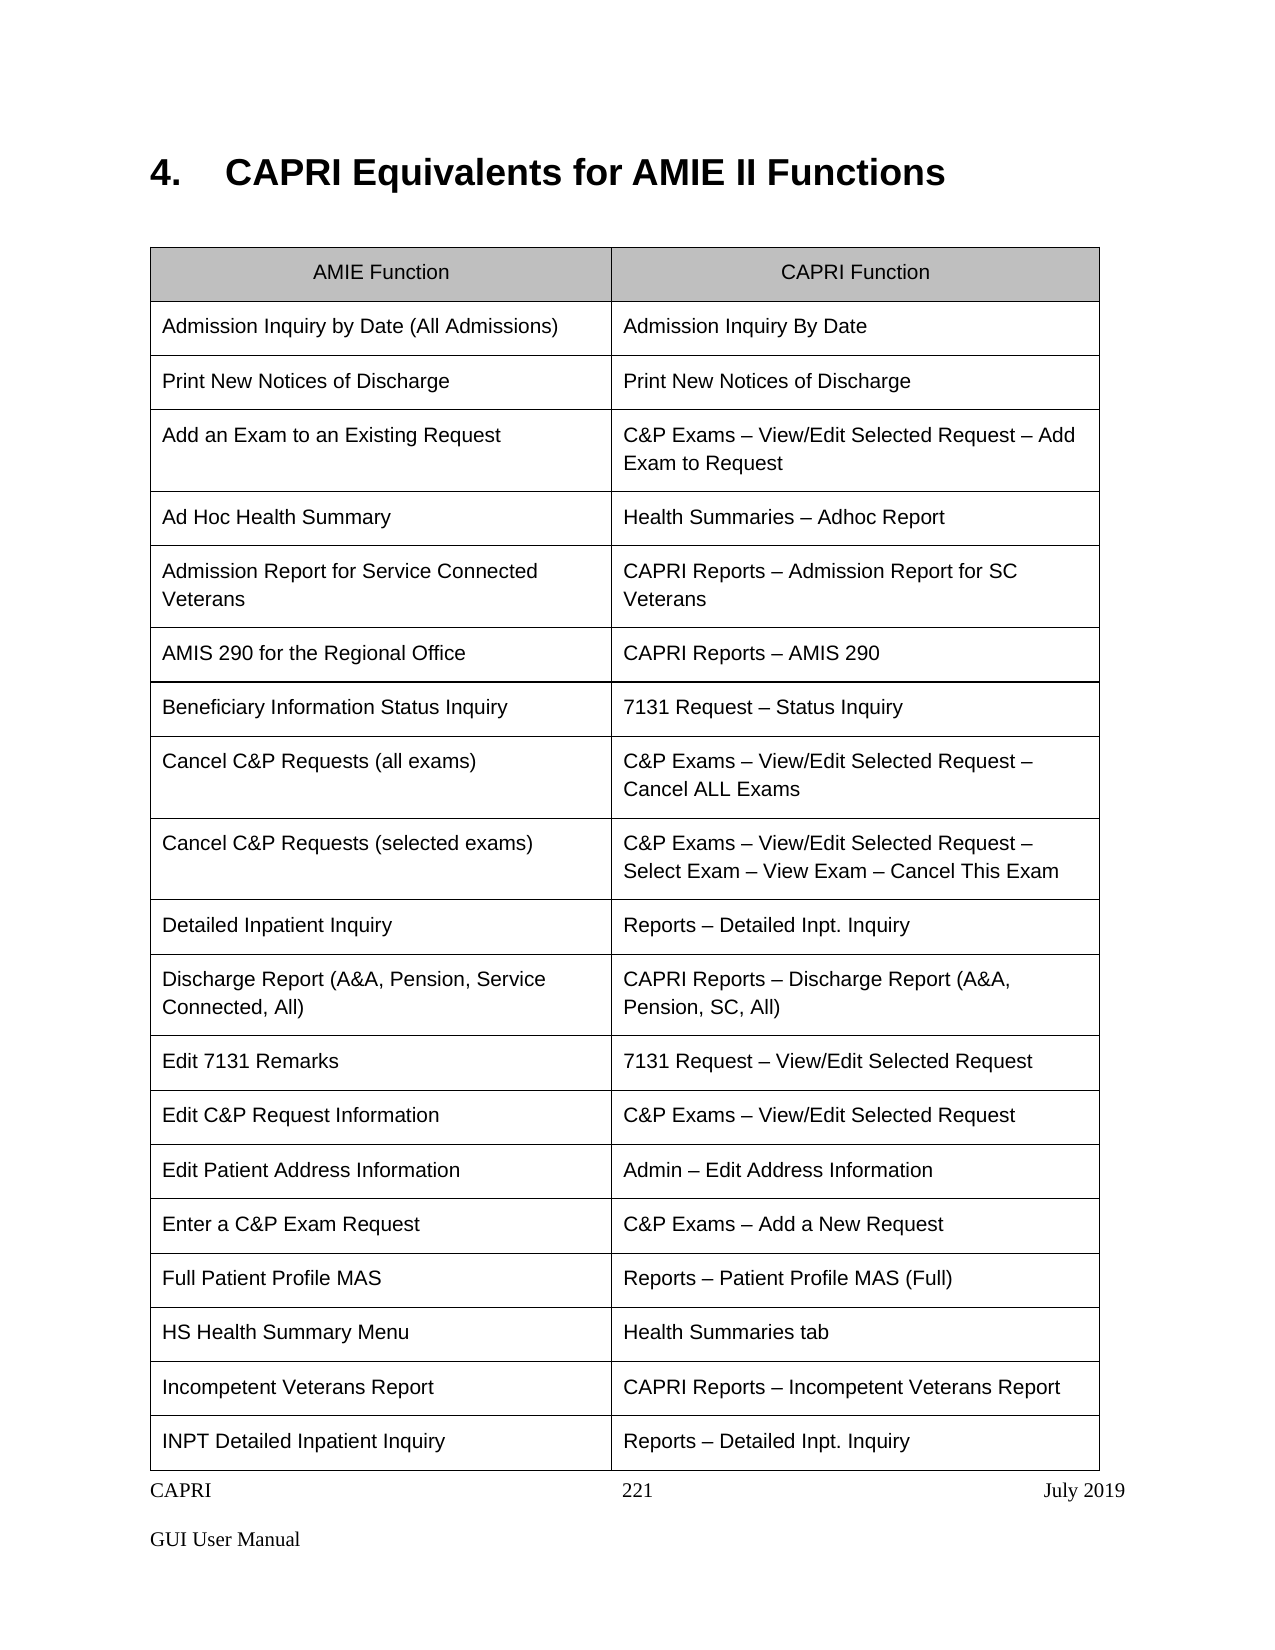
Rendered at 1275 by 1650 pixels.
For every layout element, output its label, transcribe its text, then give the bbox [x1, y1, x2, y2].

table_header AMIE Function [151, 248, 611, 301]
table_cell HS Health Summary Menu [151, 1308, 611, 1361]
table_cell Full Patient Profile MAS [151, 1254, 611, 1307]
table_cell Reports – Detailed Inpt. Inquiry [612, 900, 1099, 953]
table_cell C&P Exams – View/Edit Selected Request – Cancel ALL Exams [612, 737, 1099, 817]
table_cell AMIS 290 for the Regional Office [151, 628, 611, 681]
table_cell CAPRI Reports – Discharge Report (A&A, Pension, SC, All) [612, 955, 1099, 1035]
table_cell INPT Detailed Inpatient Inquiry [151, 1416, 611, 1469]
table_cell Health Summaries – Adhoc Report [612, 492, 1099, 545]
table_cell Cancel C&P Requests (selected exams) [151, 819, 611, 899]
table_cell Edit C&P Request Information [151, 1091, 611, 1144]
table_cell C&P Exams – View/Edit Selected Request [612, 1091, 1099, 1144]
table_cell Beneficiary Information Status Inquiry [151, 683, 611, 736]
table_cell C&P Exams – Add a New Request [612, 1199, 1099, 1252]
table_cell Incompetent Veterans Report [151, 1362, 611, 1415]
table_cell Reports – Detailed Inpt. Inquiry [612, 1416, 1099, 1469]
table_header CAPRI Function [612, 248, 1099, 301]
table_cell Add an Exam to an Existing Request [151, 410, 611, 491]
table_cell Discharge Report (A&A, Pension, Service Connected, All) [151, 955, 611, 1035]
table_cell CAPRI Reports – AMIS 290 [612, 628, 1099, 681]
table_cell CAPRI Reports – Admission Report for SC Veterans [612, 546, 1099, 627]
table_cell Edit 7131 Remarks [151, 1036, 611, 1089]
subtitle CAPRI Equivalents for AMIE II Functions [150, 150, 1125, 193]
table_cell Print New Notices of Discharge [612, 356, 1099, 409]
table_cell C&P Exams – View/Edit Selected Request – Select Exam – View Exam – Cancel This Exam [612, 819, 1099, 899]
table_cell Ad Hoc Health Summary [151, 492, 611, 545]
table_cell Health Summaries tab [612, 1308, 1099, 1361]
table_cell 7131 Request – Status Inquiry [612, 683, 1099, 736]
table_cell Print New Notices of Discharge [151, 356, 611, 409]
table_cell Cancel C&P Requests (all exams) [151, 737, 611, 817]
table_cell C&P Exams – View/Edit Selected Request – Add Exam to Request [612, 410, 1099, 491]
table_cell Reports – Patient Profile MAS (Full) [612, 1254, 1099, 1307]
table_cell Edit Patient Address Information [151, 1145, 611, 1198]
table_cell Admission Report for Service Connected Veterans [151, 546, 611, 627]
table_cell CAPRI Reports – Incompetent Veterans Report [612, 1362, 1099, 1415]
table_cell Admission Inquiry by Date (All Admissions) [151, 302, 611, 355]
table_cell Detailed Inpatient Inquiry [151, 900, 611, 953]
table_cell Admission Inquiry By Date [612, 302, 1099, 355]
table_cell 7131 Request – View/Edit Selected Request [612, 1036, 1099, 1089]
table_cell Admin – Edit Address Information [612, 1145, 1099, 1198]
table_cell Enter a C&P Exam Request [151, 1199, 611, 1252]
